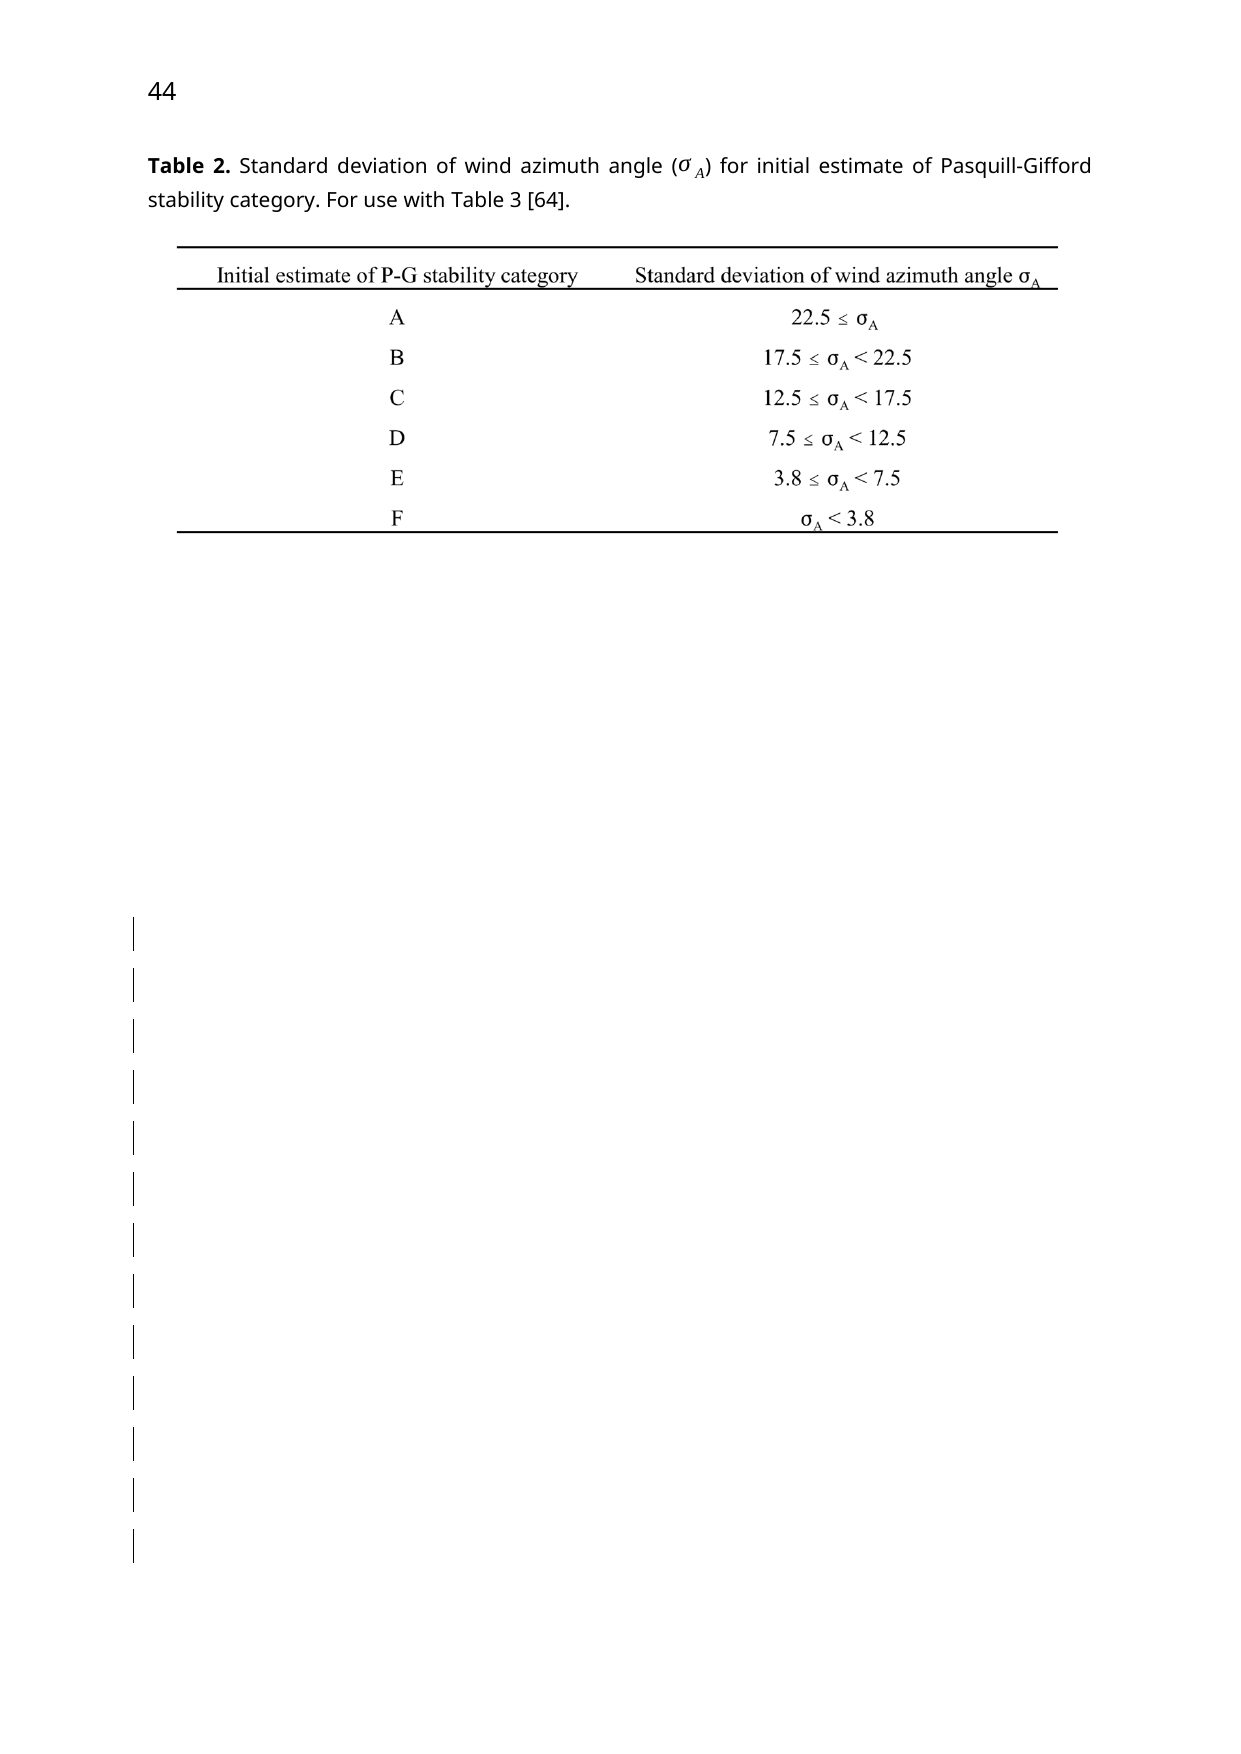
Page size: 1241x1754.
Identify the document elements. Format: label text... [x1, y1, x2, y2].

text Table 2. Standard deviation of wind azimuth angle () for initial estimate of Pasquill-Gifford stability category. For use with Table 3 [64]. [148, 150, 1092, 214]
picture [147, 238, 1093, 543]
